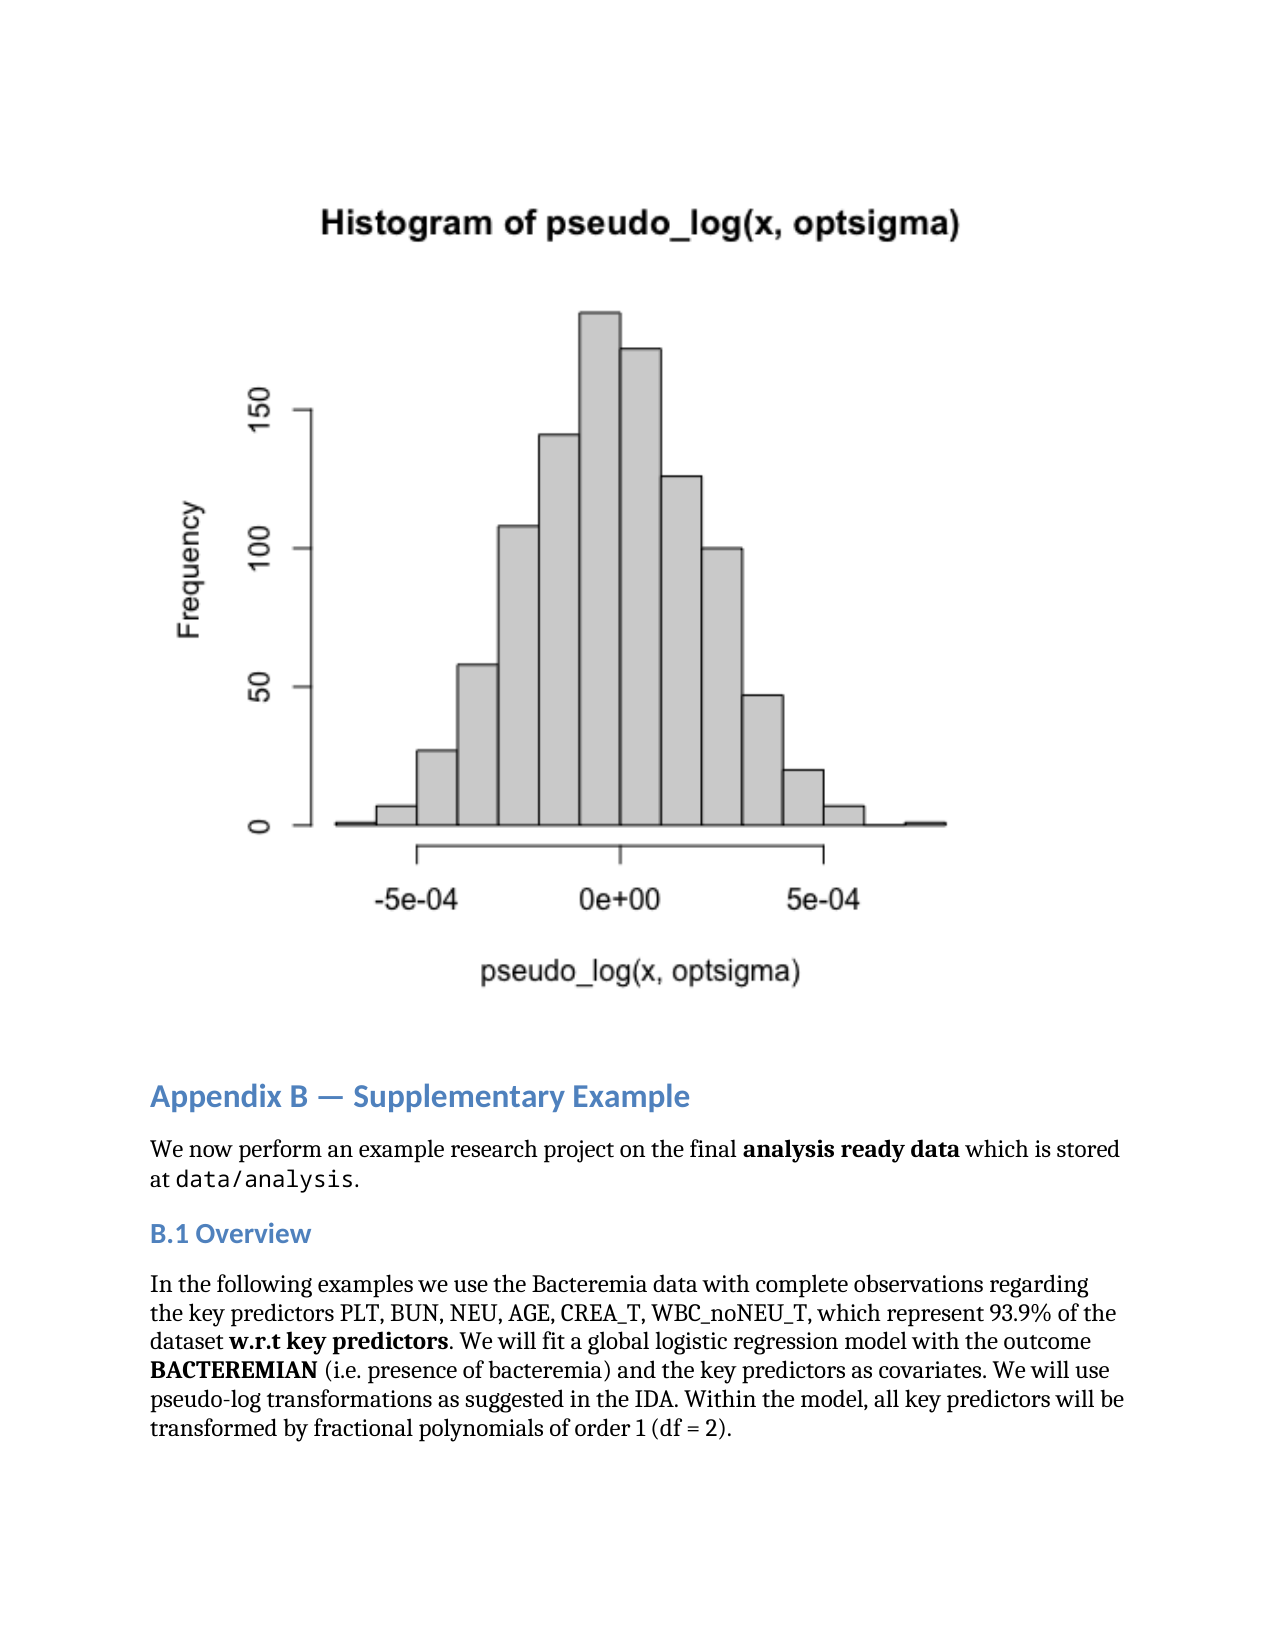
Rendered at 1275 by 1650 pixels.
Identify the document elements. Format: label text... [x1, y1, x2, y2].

subtitle B.1 Overview [150, 1215, 1125, 1251]
picture [168, 150, 1044, 1025]
text In the following examples we use the Bacteremia data with complete observations regarding the key predictors PLT, BUN, NEU, AGE, CREA_T, WBC_noNEU_T, which represent 93.9% of the dataset w.r.t key predictors. We will fit a global logistic regression model with the outcome BACTEREMIAN (i.e. presence of bacteremia) and the key predictors as covariates. We will use pseudo-log transformations as suggested in the IDA. Within the model, all key predictors will be transformed by fractional polynomials of order 1 (df = 2). [150, 1270, 1125, 1442]
text We now perform an example research project on the final analysis ready data which is stored at data/analysis. [150, 1134, 1125, 1194]
subtitle Appendix B — Supplementary Example [150, 1075, 1125, 1116]
